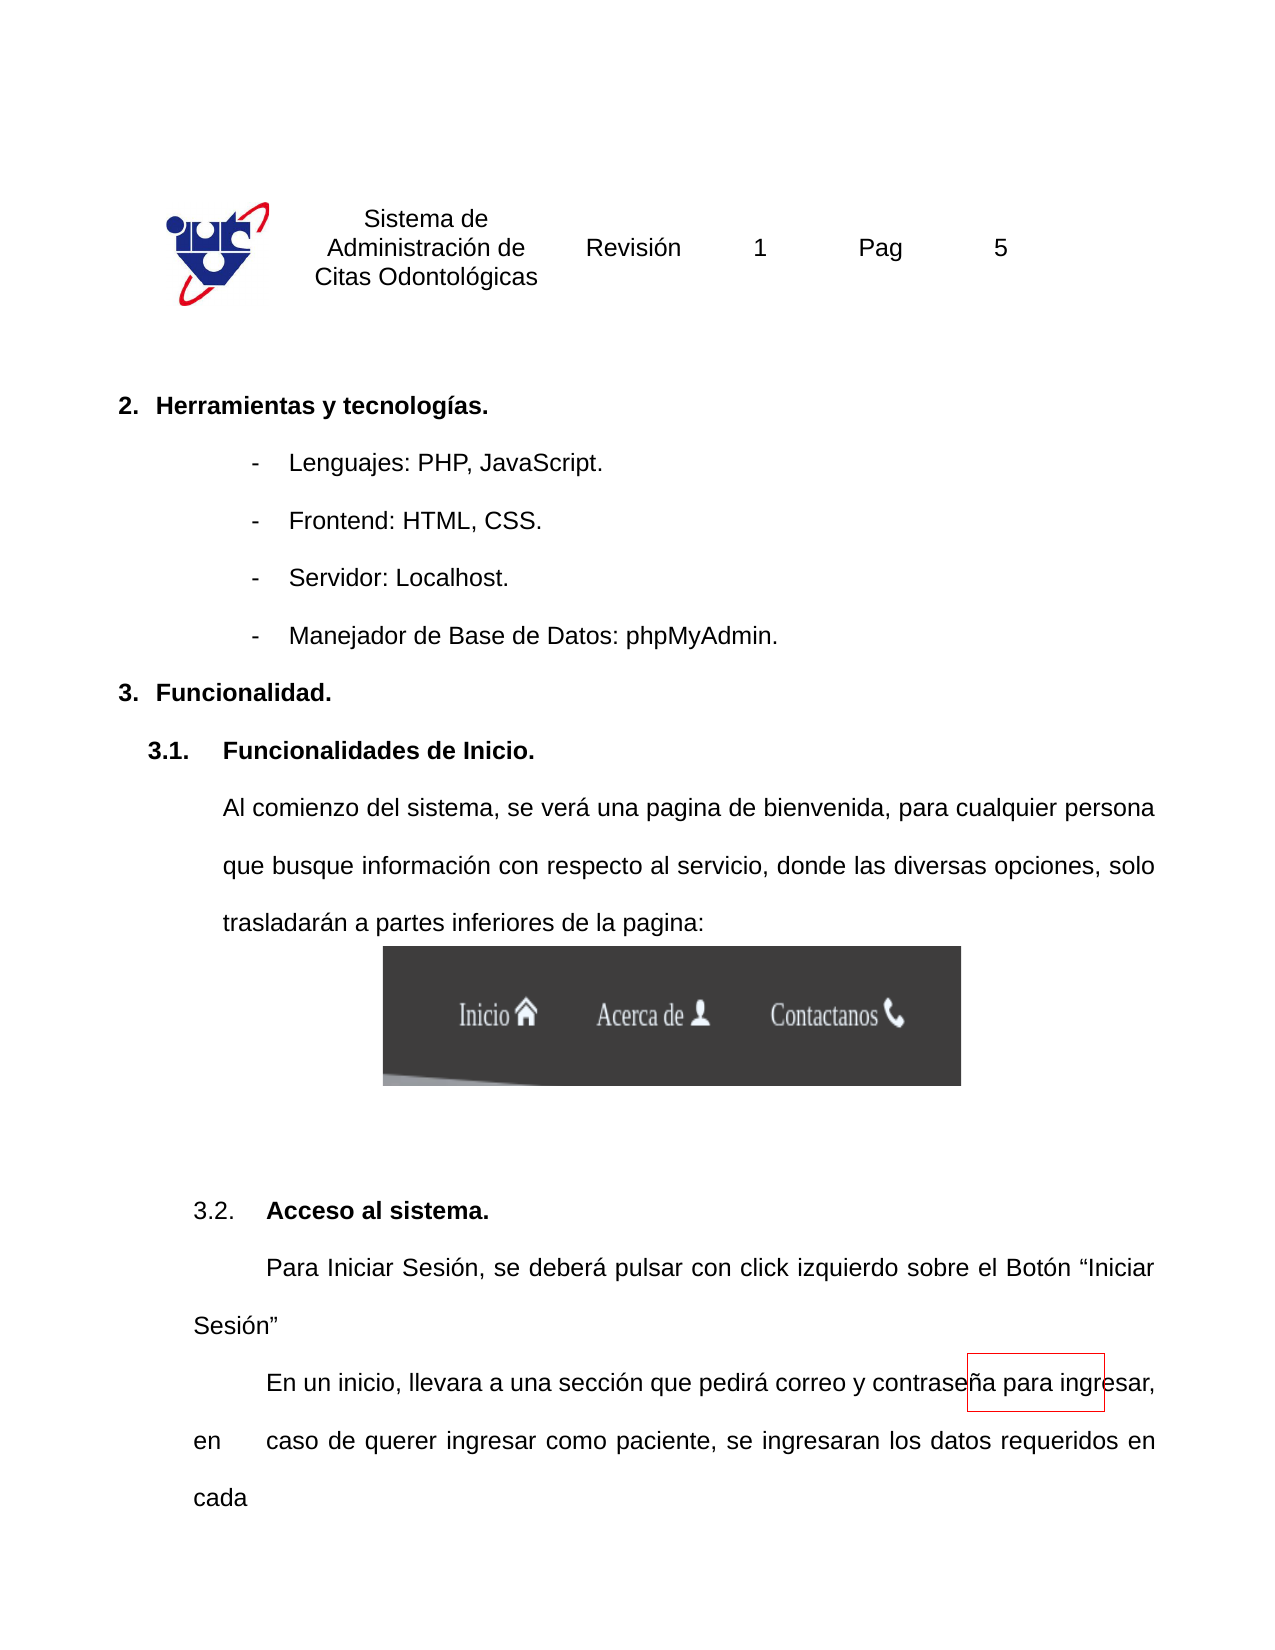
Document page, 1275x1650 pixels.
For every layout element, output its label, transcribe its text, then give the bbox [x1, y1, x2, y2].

table_header 1 [700, 176, 820, 333]
table_header Pag [820, 176, 941, 333]
table_header 5 [941, 176, 1061, 333]
list Funcionalidades de Inicio. [148, 736, 1157, 764]
list Manejador de Base de Datos: phpMyAdmin. [251, 621, 1157, 649]
table_header Revisión [568, 176, 700, 333]
list Servidor: Localhost. [251, 563, 1157, 592]
list Para Iniciar Sesión, se deberá pulsar con click izquierdo sobre el Botón “Iniciar Sesión” [193, 1253, 1157, 1339]
table_header [106, 176, 285, 333]
table_header Sistema de Administración de Citas Odontológicas [285, 176, 567, 333]
list En un inicio, llevara a una sección que pedirá correo y contraseña para ingresar, en caso de querer ingresar como paciente, se ingresaran los datos requeridos en cada [193, 1368, 1157, 1512]
list Lenguajes: PHP, JavaScript. [251, 448, 1157, 477]
list Funcionalidad. [118, 678, 1157, 707]
list Al comienzo del sistema, se verá una pagina de bienvenida, para cualquier persona que busque información con respecto al servicio, donde las diversas opciones, solo trasladarán a partes inferiores de la pagina: [223, 793, 1157, 937]
list Herramientas y tecnologías. [118, 391, 1157, 419]
list 3.2. Acceso al sistema. [193, 1196, 1157, 1224]
list Frontend: HTML, CSS. [251, 506, 1157, 534]
picture [166, 202, 270, 306]
picture [382, 946, 962, 1086]
